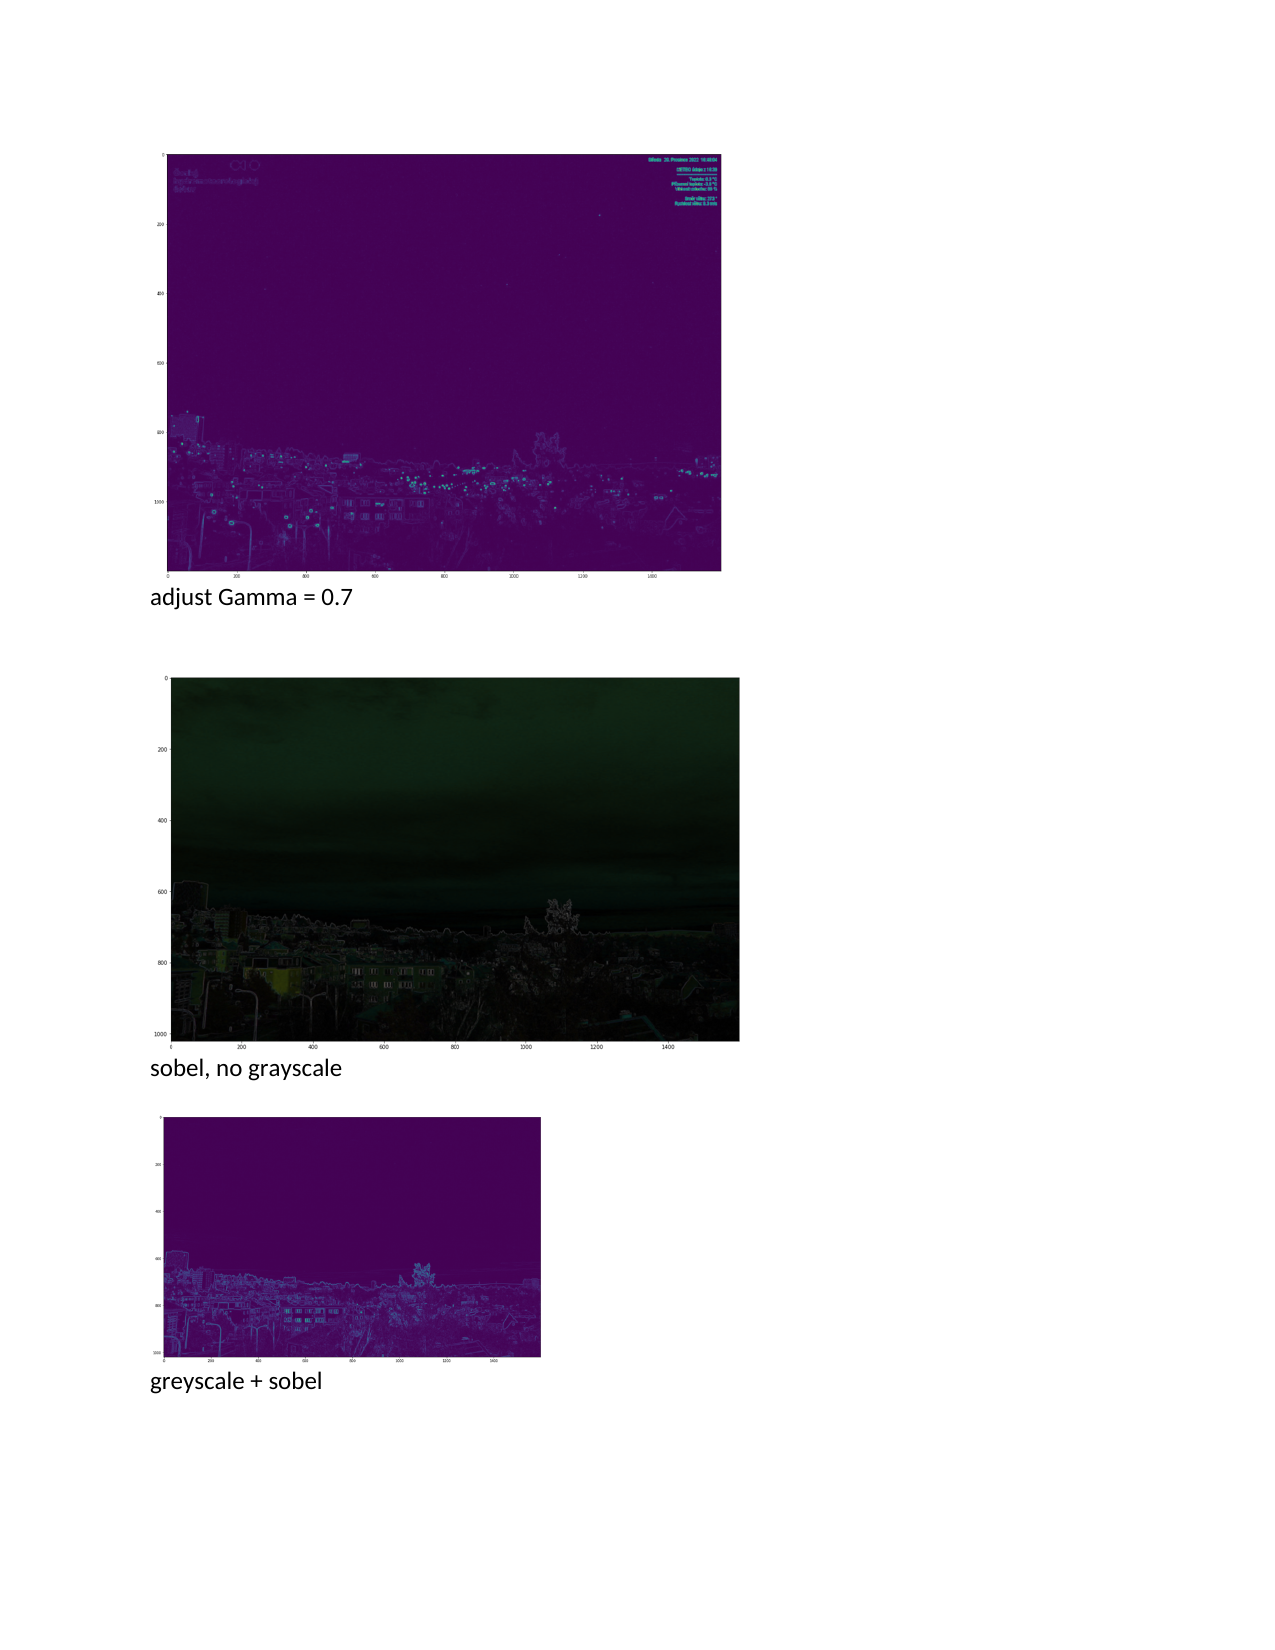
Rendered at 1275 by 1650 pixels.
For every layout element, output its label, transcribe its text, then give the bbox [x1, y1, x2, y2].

text sobel, no grayscale [150, 1052, 1125, 1083]
picture [150, 672, 742, 1053]
picture [150, 150, 724, 582]
picture [150, 1113, 543, 1365]
text greyscale + sobel [150, 1365, 1125, 1396]
text adjust Gamma = 0.7 [150, 581, 1125, 612]
